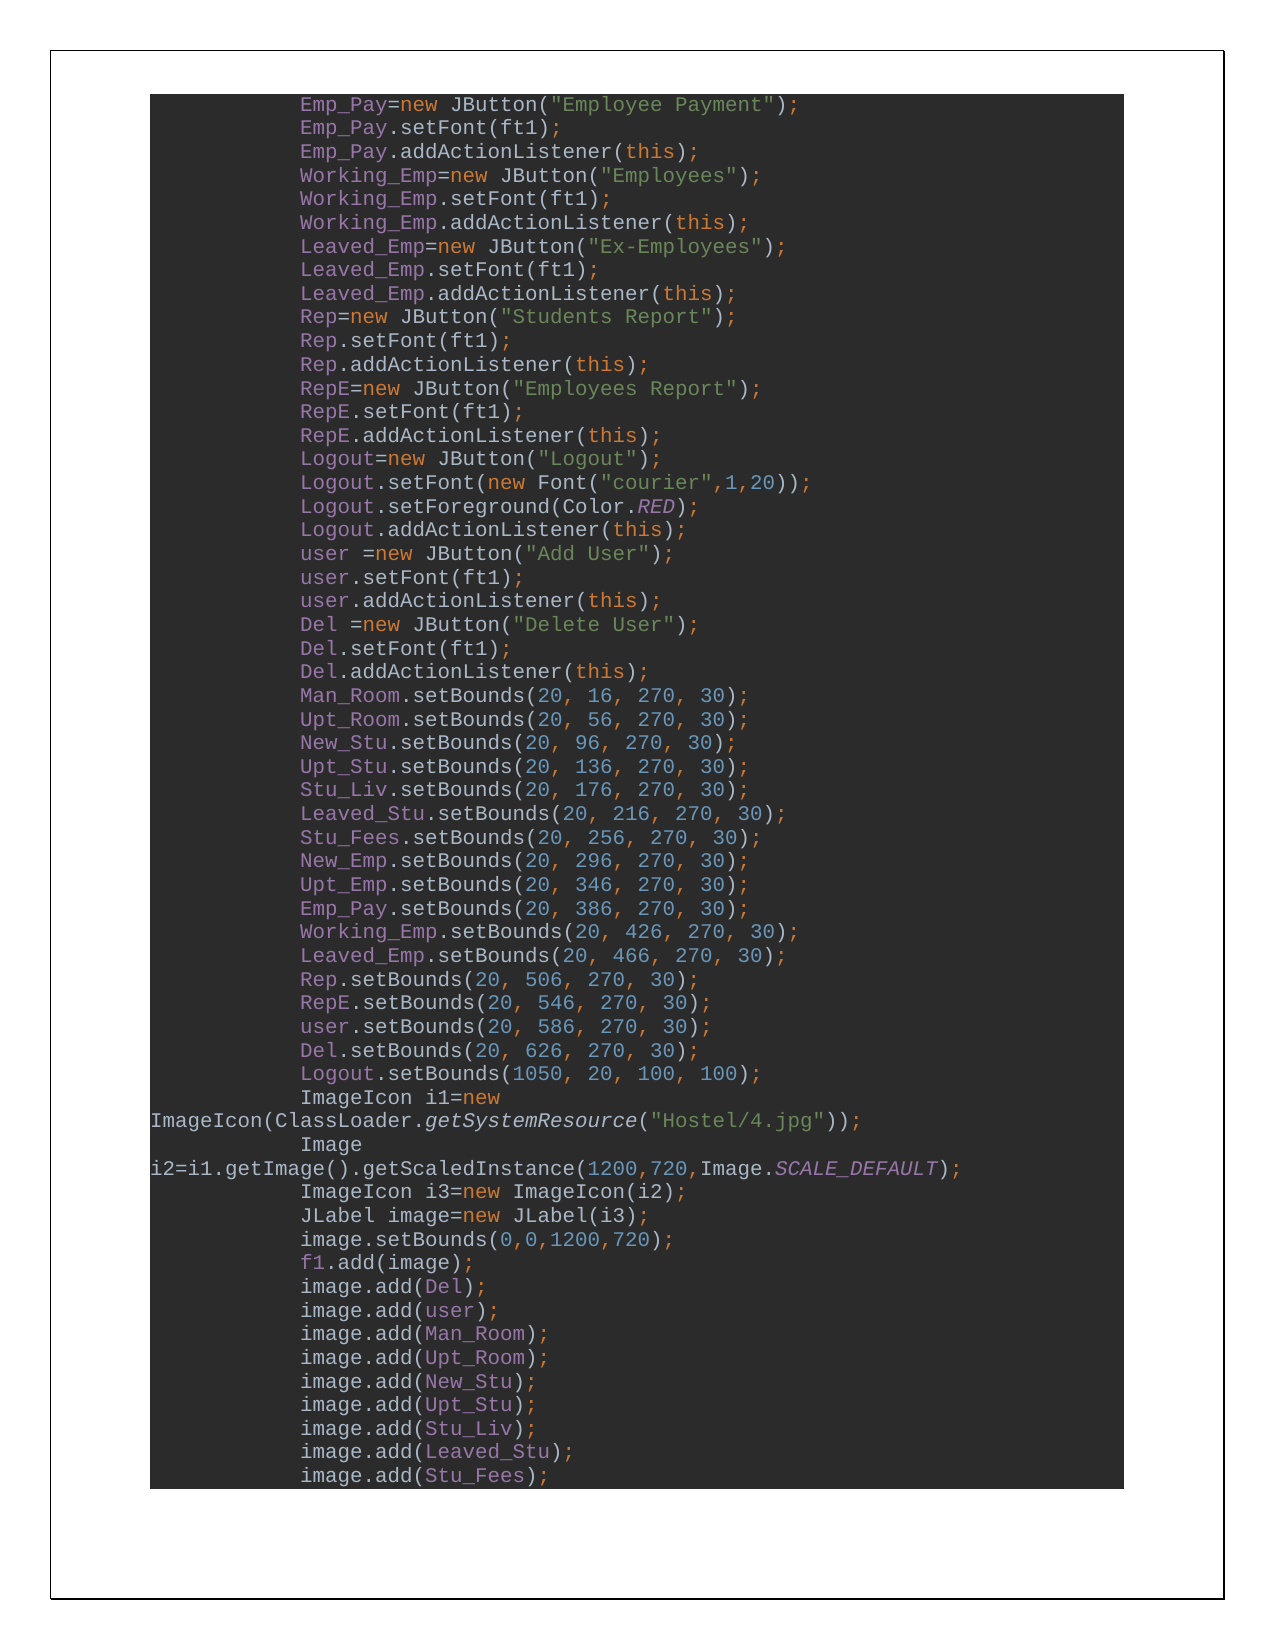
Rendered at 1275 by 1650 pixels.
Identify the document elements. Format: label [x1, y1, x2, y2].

text [150, 94, 1124, 1489]
